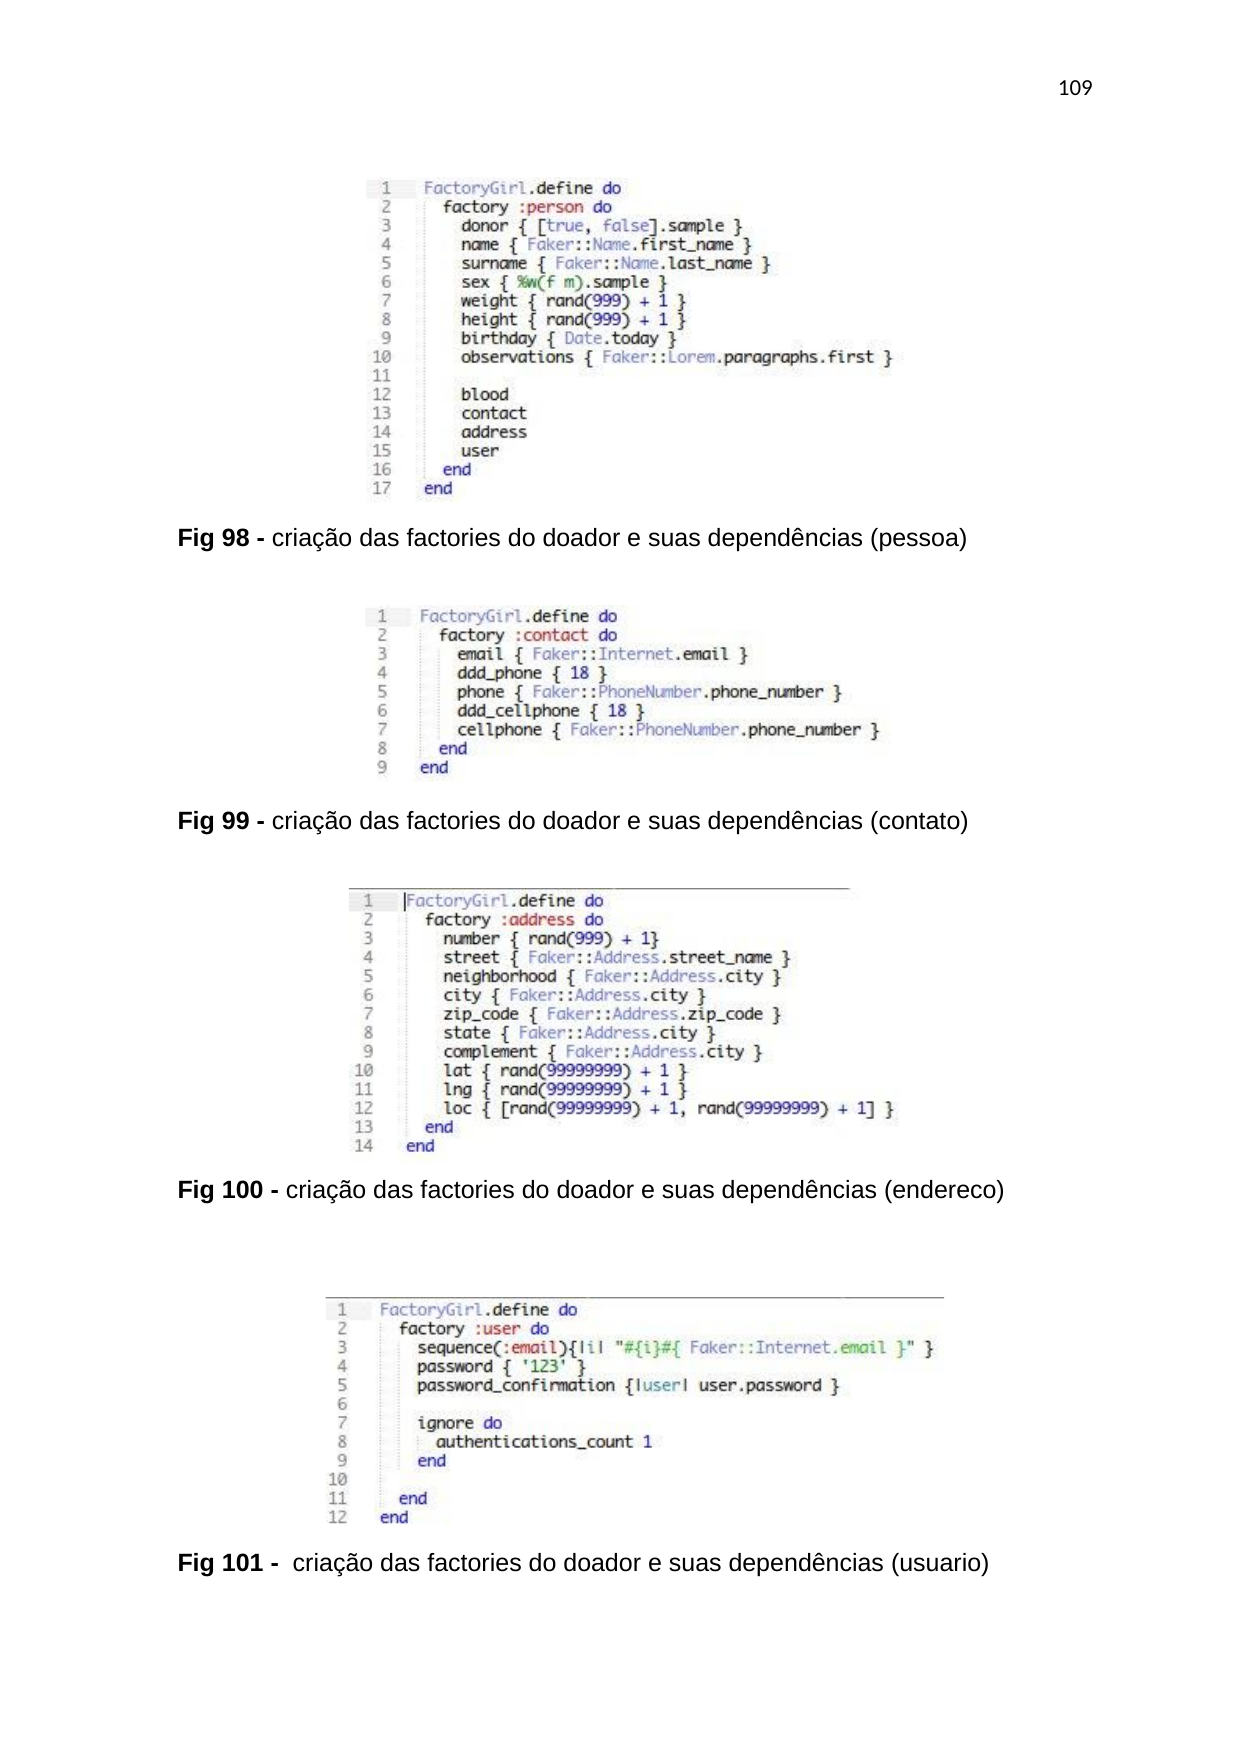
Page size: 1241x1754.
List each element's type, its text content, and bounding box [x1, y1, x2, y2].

text Fig 101 - criação das factories do doador e suas dependências (usuario) [177, 1548, 1092, 1577]
text Fig 99 - criação das factories do doador e suas dependências (contato) [177, 806, 1092, 835]
picture [366, 177, 904, 510]
text Fig 98 - criação das factories do doador e suas dependências (pessoa) [177, 523, 1092, 552]
picture [348, 888, 921, 1163]
text Fig 100 - criação das factories do doador e suas dependências (endereco) [177, 1176, 1092, 1204]
picture [365, 605, 905, 794]
picture [325, 1297, 945, 1536]
